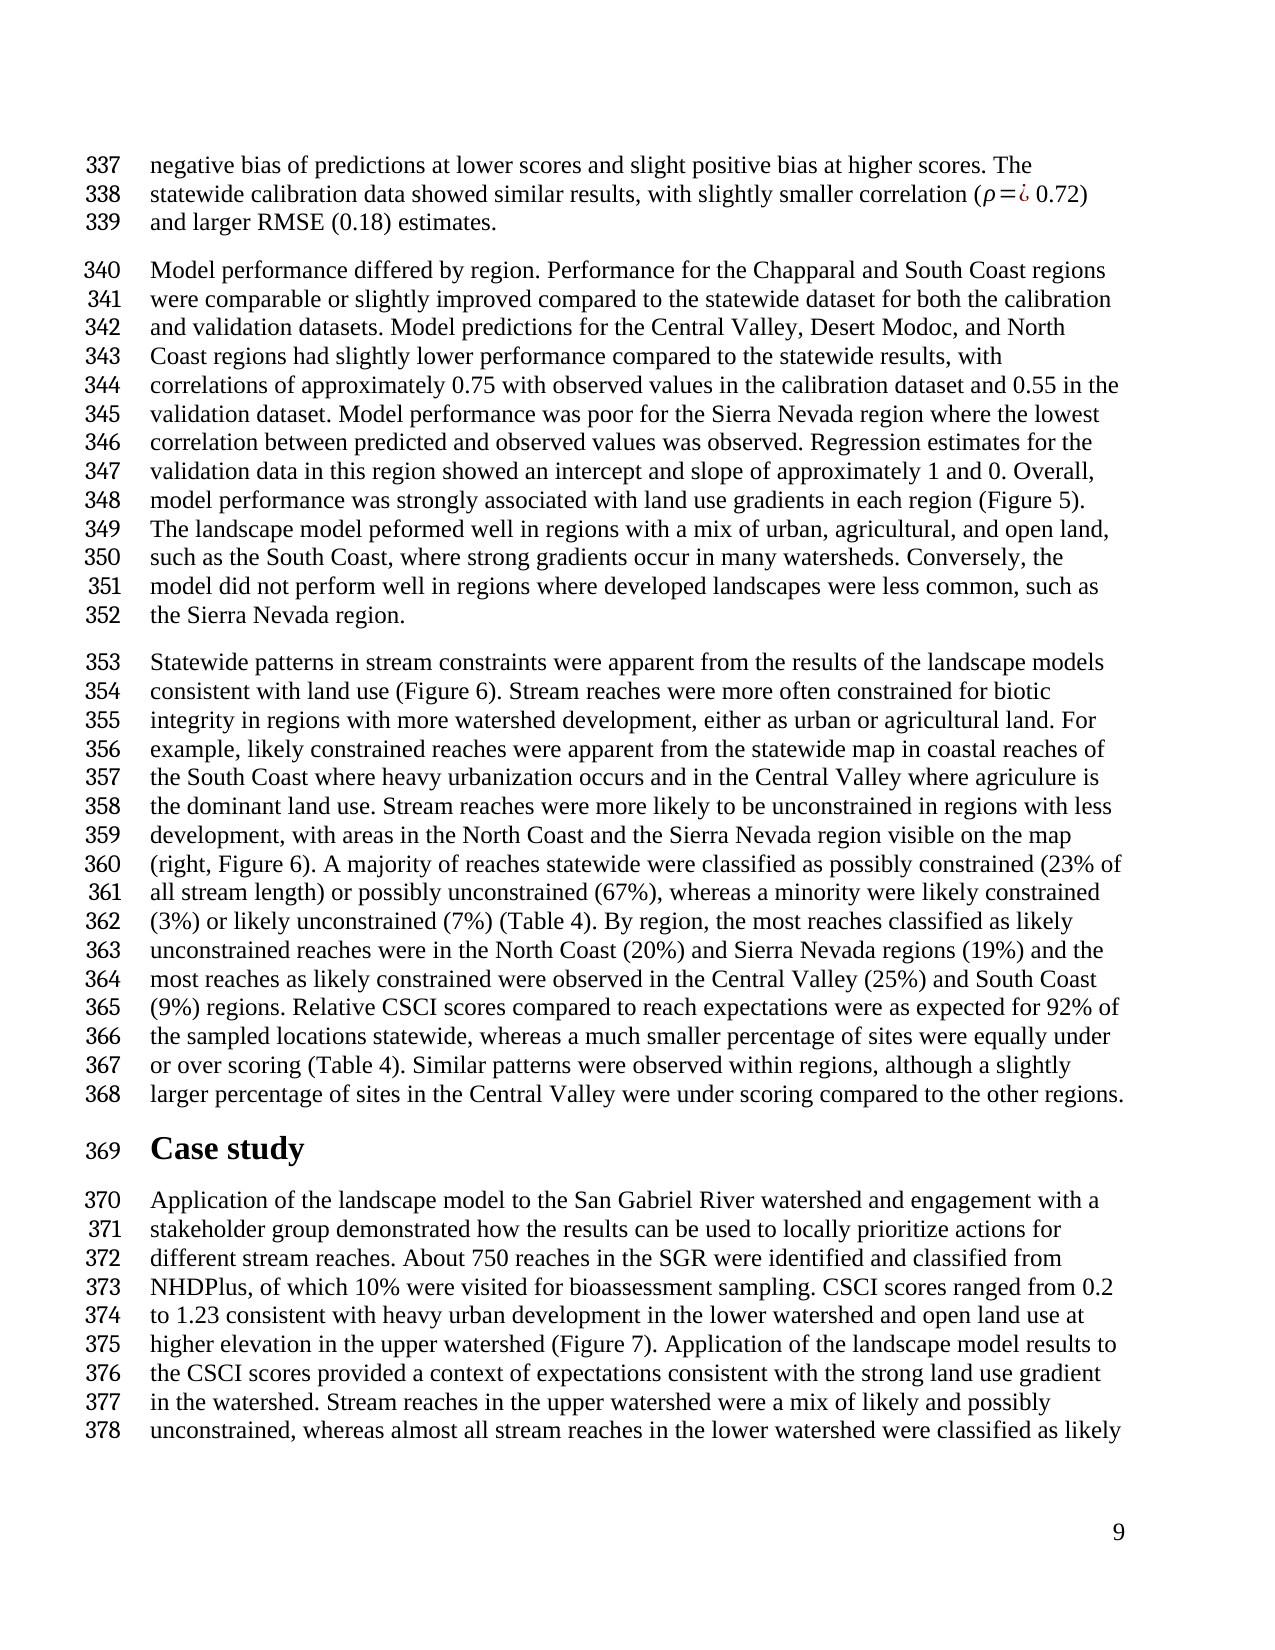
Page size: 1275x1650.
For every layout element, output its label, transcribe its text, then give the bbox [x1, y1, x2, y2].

text Model performance differed by region. Performance for the Chapparal and South Coast regions were comparable or slightly improved compared to the statewide dataset for both the calibration and validation datasets. Model predictions for the Central Valley, Desert Modoc, and North Coast regions had slightly lower performance compared to the statewide results, with correlations of approximately 0.75 with observed values in the calibration dataset and 0.55 in the validation dataset. Model performance was poor for the Sierra Nevada region where the lowest correlation between predicted and observed values was observed. Regression estimates for the validation data in this region showed an intercept and slope of approximately 1 and 0. Overall, model performance was strongly associated with land use gradients in each region (Figure 5). The landscape model peformed well in regions with a mix of urban, agricultural, and open land, such as the South Coast, where strong gradients occur in many watersheds. Conversely, the model did not perform well in regions where developed landscapes were less common, such as the Sierra Nevada region. [150, 255, 1125, 629]
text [150, 150, 1125, 236]
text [150, 1185, 1125, 1444]
subtitle Case study [150, 1128, 1125, 1167]
text Statewide patterns in stream constraints were apparent from the results of the landscape models consistent with land use (Figure 6). Stream reaches were more often constrained for biotic integrity in regions with more watershed development, either as urban or agricultural land. For example, likely constrained reaches were apparent from the statewide map in coastal reaches of the South Coast where heavy urbanization occurs and in the Central Valley where agriculure is the dominant land use. Stream reaches were more likely to be unconstrained in regions with less development, with areas in the North Coast and the Sierra Nevada region visible on the map (right, Figure 6). A majority of reaches statewide were classified as possibly constrained (23% of all stream length) or possibly unconstrained (67%), whereas a minority were likely constrained (3%) or likely unconstrained (7%) (Table 4). By region, the most reaches classified as likely unconstrained reaches were in the North Coast (20%) and Sierra Nevada regions (19%) and the most reaches as likely constrained were observed in the Central Valley (25%) and South Coast (9%) regions. Relative CSCI scores compared to reach expectations were as expected for 92% of the sampled locations statewide, whereas a much smaller percentage of sites were equally under or over scoring (Table 4). Similar patterns were observed within regions, although a slightly larger percentage of sites in the Central Valley were under scoring compared to the other regions. [150, 647, 1125, 1107]
